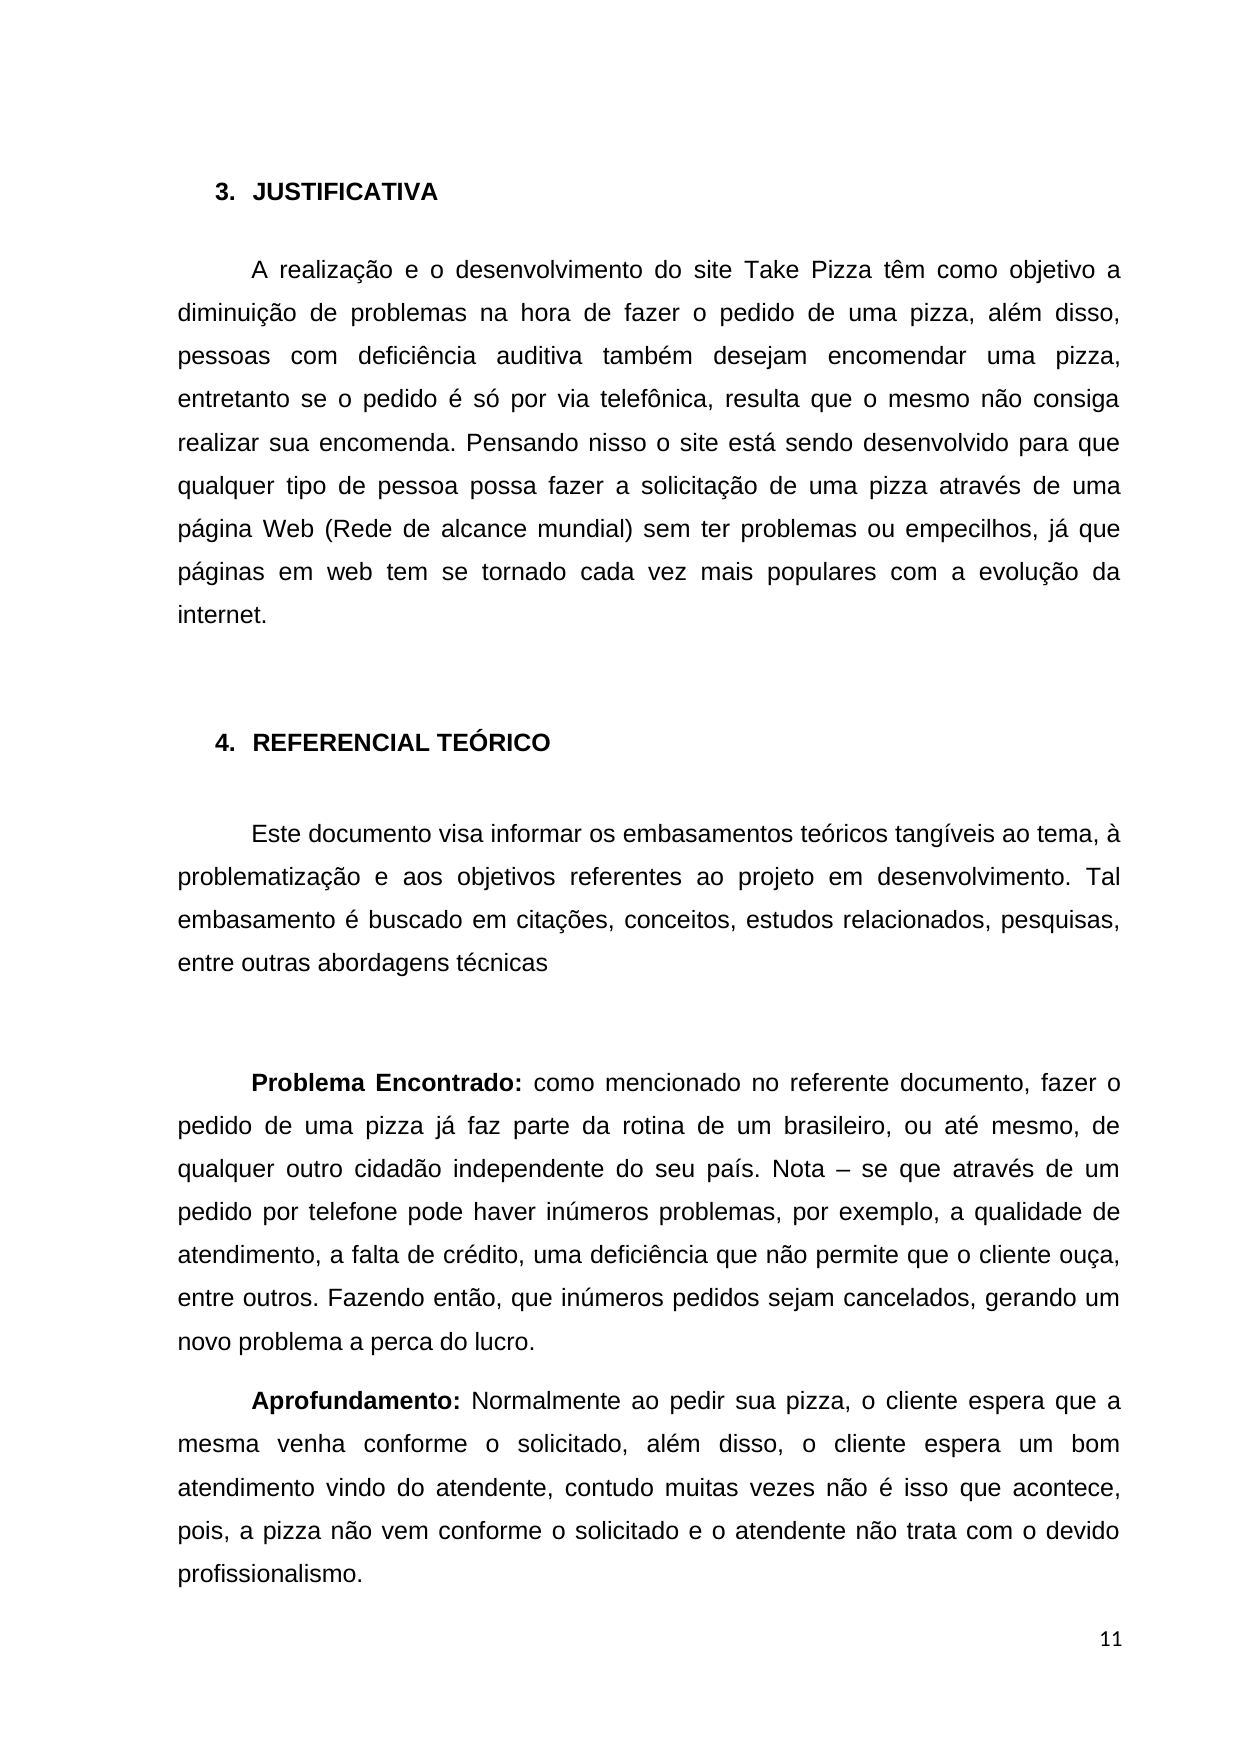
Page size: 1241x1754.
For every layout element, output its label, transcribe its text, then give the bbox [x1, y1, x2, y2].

text Este documento visa informar os embasamentos teóricos tangíveis ao tema, à problematização e aos objetivos referentes ao projeto em desenvolvimento. Tal embasamento é buscado em citações, conceitos, estudos relacionados, pesquisas, entre outras abordagens técnicas [177, 819, 1122, 977]
text REFERENCIAL TEÓRICO [215, 728, 1122, 757]
text JUSTIFICATIVA [215, 177, 1122, 206]
text Aprofundamento: Normalmente ao pedir sua pizza, o cliente espera que a mesma venha conforme o solicitado, além disso, o cliente espera um bom atendimento vindo do atendente, contudo muitas vezes não é isso que acontece, pois, a pizza não vem conforme o solicitado e o atendente não trata com o devido profissionalismo. [177, 1386, 1122, 1588]
text Problema Encontrado: como mencionado no referente documento, fazer o pedido de uma pizza já faz parte da rotina de um brasileiro, ou até mesmo, de qualquer outro cidadão independente do seu país. Nota – se que através de um pedido por telefone pode haver inúmeros problemas, por exemplo, a qualidade de atendimento, a falta de crédito, uma deficiência que não permite que o cliente ouça, entre outros. Fazendo então, que inúmeros pedidos sejam cancelados, gerando um novo problema a perca do lucro. [177, 1068, 1122, 1355]
text A realização e o desenvolvimento do site Take Pizza têm como objetivo a diminuição de problemas na hora de fazer o pedido de uma pizza, além disso, pessoas com deficiência auditiva também desejam encomendar uma pizza, entretanto se o pedido é só por via telefônica, resulta que o mesmo não consiga realizar sua encomenda. Pensando nisso o site está sendo desenvolvido para que qualquer tipo de pessoa possa fazer a solicitação de uma pizza através de uma página Web (Rede de alcance mundial) sem ter problemas ou empecilhos, já que páginas em web tem se tornado cada vez mais populares com a evolução da internet. [177, 255, 1122, 629]
